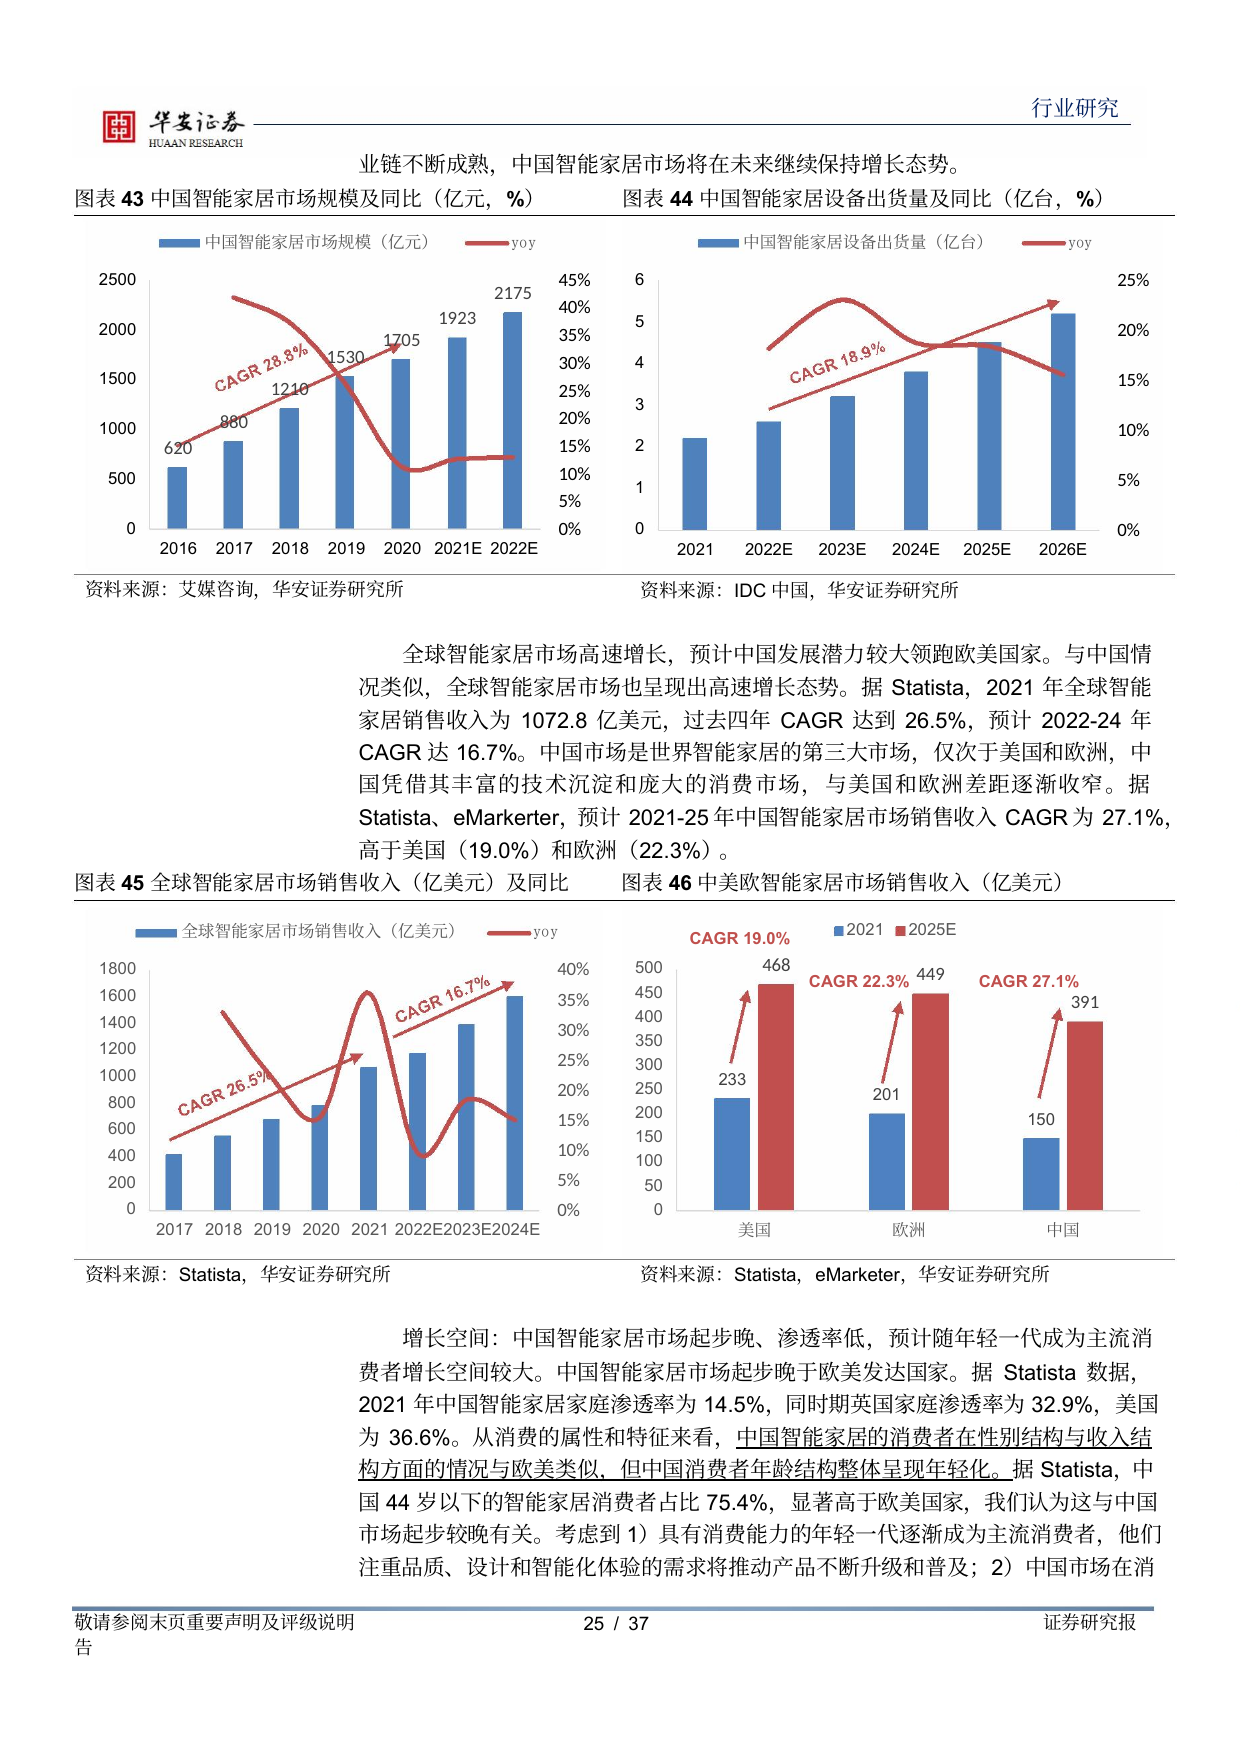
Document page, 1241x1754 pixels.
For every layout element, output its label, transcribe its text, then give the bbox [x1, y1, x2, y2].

text 1800 [99, 960, 161, 978]
text 30% [558, 351, 616, 374]
text 2024E 2025E [892, 541, 1036, 559]
text 1923 [438, 306, 502, 329]
text 1210 [271, 377, 334, 400]
text 45% [558, 268, 616, 291]
text 10% [558, 461, 616, 485]
text 40% [557, 957, 615, 980]
text 况类似，全球智能家居市场也呈现出高速增长态势。据 Statista，2021 年全球智能 [358, 676, 1188, 701]
text 250 [635, 1080, 688, 1098]
text 30% [557, 1017, 615, 1041]
text 620 [164, 436, 218, 459]
text 2021 年中国智能家居家庭渗透率为 14.5%，同时期英国家庭渗透率为 32.9%，美国 [358, 1393, 1188, 1418]
text 2500 [99, 271, 161, 289]
text 600 [108, 1120, 161, 1138]
text 1 [635, 478, 669, 497]
text 资料来源：Statista，eMarketer，华安证券研究所 [640, 1265, 1080, 1286]
text 告 [74, 1639, 384, 1658]
text 20% [558, 406, 616, 429]
text 4 [635, 354, 669, 372]
text 20% [1117, 318, 1175, 341]
text 449 [916, 962, 970, 985]
text 全球智能家居市场高速增长，预计中国发展潜力较大领跑欧美国家。与中国情 [402, 644, 1177, 666]
text 500 [108, 469, 161, 488]
text 1000 [99, 1067, 161, 1085]
text 0% [1117, 517, 1165, 541]
text 全球智能家居市场销售收入（亿美元） [181, 925, 489, 941]
text 10% [1117, 417, 1175, 441]
text Statista、eMarkerter，预计2021-25年中国智能家居市场销售收入CAGR为27.1%， [358, 806, 1188, 831]
text 1400 [99, 1013, 161, 1032]
text 2023E [818, 541, 891, 559]
text 0% [558, 516, 606, 540]
text 2017 2018 2019 2020 2021 2022E2023E2024E [156, 1221, 564, 1239]
text 150 [1027, 1111, 1080, 1129]
text 15% [558, 433, 616, 457]
text 资料来源：Statista，华安证券研究所 [85, 1265, 420, 1286]
text 欧洲 [892, 1223, 950, 1240]
text 233 [718, 1071, 771, 1089]
text 40% [558, 295, 616, 319]
text 国凭借其丰富的技术沉淀和庞大的消费市场，与美国和欧洲差距逐渐收窄。据 [358, 774, 1188, 797]
text 25% [1117, 268, 1175, 291]
text CAGR 达 16.7%。中国市场是世界智能家居的第三大市场，仅次于美国和欧洲，中 [358, 741, 1188, 766]
text yoy [533, 925, 583, 941]
text yoy [512, 236, 561, 252]
text CAGR 27.1% [978, 973, 1104, 991]
text 为 36.6%。从消费的属性和特征来看，中国智能家居的消费者在性别结构与收入结 [358, 1426, 1188, 1450]
text 图表 43 中国智能家居市场规模及同比（亿元，%） 图表 44 中国智能家居设备出货量及同比（亿台，%） [74, 187, 1138, 211]
text 高于美国（19.0%）和欧洲（22.3%）。 [358, 838, 1188, 863]
text 400 [108, 1147, 161, 1166]
text 391 [1071, 990, 1124, 1013]
text 0 [635, 520, 669, 538]
text 150 [635, 1128, 688, 1146]
text 20% [557, 1077, 615, 1101]
text 图表 45 全球智能家居市场销售收入（亿美元）及同比 [74, 872, 593, 895]
text 业链不断成熟，中国智能家居市场将在未来继续保持增长态势。 [358, 155, 1138, 177]
text 2021 2025E [846, 921, 981, 939]
text 市场起步较晚有关。考虑到 1）具有消费能力的年轻一代逐渐成为主流消费者，他们 [358, 1523, 1188, 1548]
text 2175 [494, 281, 557, 304]
text 资料来源：艾媒咨询，华安证券研究所 [85, 581, 433, 600]
text 构方面的情况与欧美类似，但中国消费者年龄结构整体呈现年轻化。据 Statista，中 [358, 1458, 1188, 1483]
text 行业研究 [1032, 99, 1145, 121]
text 2016 2017 2018 2019 2020 2021E 2022E [159, 539, 562, 558]
text 100 [635, 1152, 688, 1170]
text 美国 [738, 1223, 796, 1240]
text 300 [635, 1055, 688, 1074]
text 3 [635, 395, 669, 414]
text 费者增长空间较大。中国智能家居市场起步晚于欧美发达国家。据 Statista 数据， [358, 1361, 1188, 1385]
text CAGR 22.3% [809, 973, 934, 991]
text 1600 [99, 987, 161, 1006]
text 2000 [99, 321, 161, 339]
text 201 [873, 1086, 925, 1104]
text CAGR 19.0% [689, 929, 815, 948]
text 880 [219, 410, 273, 433]
text 资料来源：IDC 中国，华安证券研究所 [640, 580, 984, 602]
text 0% [557, 1197, 605, 1221]
text 中国智能家居设备出货量（亿台） [743, 236, 1018, 252]
text 25% [558, 378, 616, 402]
text 350 [635, 1031, 688, 1050]
text 证券研究报 [1043, 1615, 1163, 1634]
text 图表 46 中美欧智能家居市场销售收入（亿美元） [621, 872, 1098, 895]
text 2026E [1039, 541, 1112, 559]
text 450 [635, 983, 688, 1002]
text 15% [557, 1107, 615, 1131]
text 2022E [745, 541, 818, 559]
text 1500 [99, 370, 161, 388]
text 中国 [1046, 1223, 1104, 1240]
text 25% [557, 1047, 615, 1071]
text yoy [1068, 236, 1118, 252]
text 35% [557, 987, 615, 1011]
text 2 [635, 437, 669, 455]
text 5% [557, 1167, 615, 1191]
text 注重品质、设计和智能化体验的需求将推动产品不断升级和普及；2）中国市场在消 [358, 1556, 1188, 1580]
text 1705 [382, 328, 446, 351]
text 1000 [99, 420, 161, 438]
text 50 [644, 1176, 688, 1195]
text 200 [108, 1173, 161, 1192]
text 家居销售收入为 1072.8 亿美元，过去四年 CAGR 达到 26.5%，预计 2022-24 年 [358, 708, 1188, 733]
text 增长空间：中国智能家居市场起步晚、渗透率低，预计随年轻一代成为主流消 [402, 1329, 1177, 1351]
text 国 44 岁以下的智能家居消费者占比 75.4%，显著高于欧美国家，我们认为这与中国 [358, 1491, 1188, 1515]
text 敬请参阅末页重要声明及评级说明 [74, 1615, 384, 1634]
text 10% [557, 1137, 615, 1161]
text 5 [635, 312, 669, 331]
text 0 [126, 519, 161, 538]
text 0 [126, 1200, 161, 1218]
text 400 [635, 1007, 688, 1026]
text 25 / 37 [583, 1614, 674, 1635]
text 0 [653, 1201, 688, 1219]
text 中国智能家居市场规模（亿元） [204, 236, 462, 252]
text 35% [558, 323, 616, 346]
text 6 [635, 271, 669, 289]
text 5% [558, 489, 616, 512]
text 200 [635, 1104, 688, 1122]
text 2021 [677, 541, 739, 559]
text 15% [1117, 367, 1175, 391]
picture [0, 0, 1241, 1754]
text 468 [762, 952, 816, 976]
text 1200 [99, 1040, 161, 1058]
text 1530 [326, 345, 390, 369]
text 5% [1117, 467, 1175, 491]
text 500 [635, 959, 688, 977]
text 800 [108, 1093, 161, 1112]
